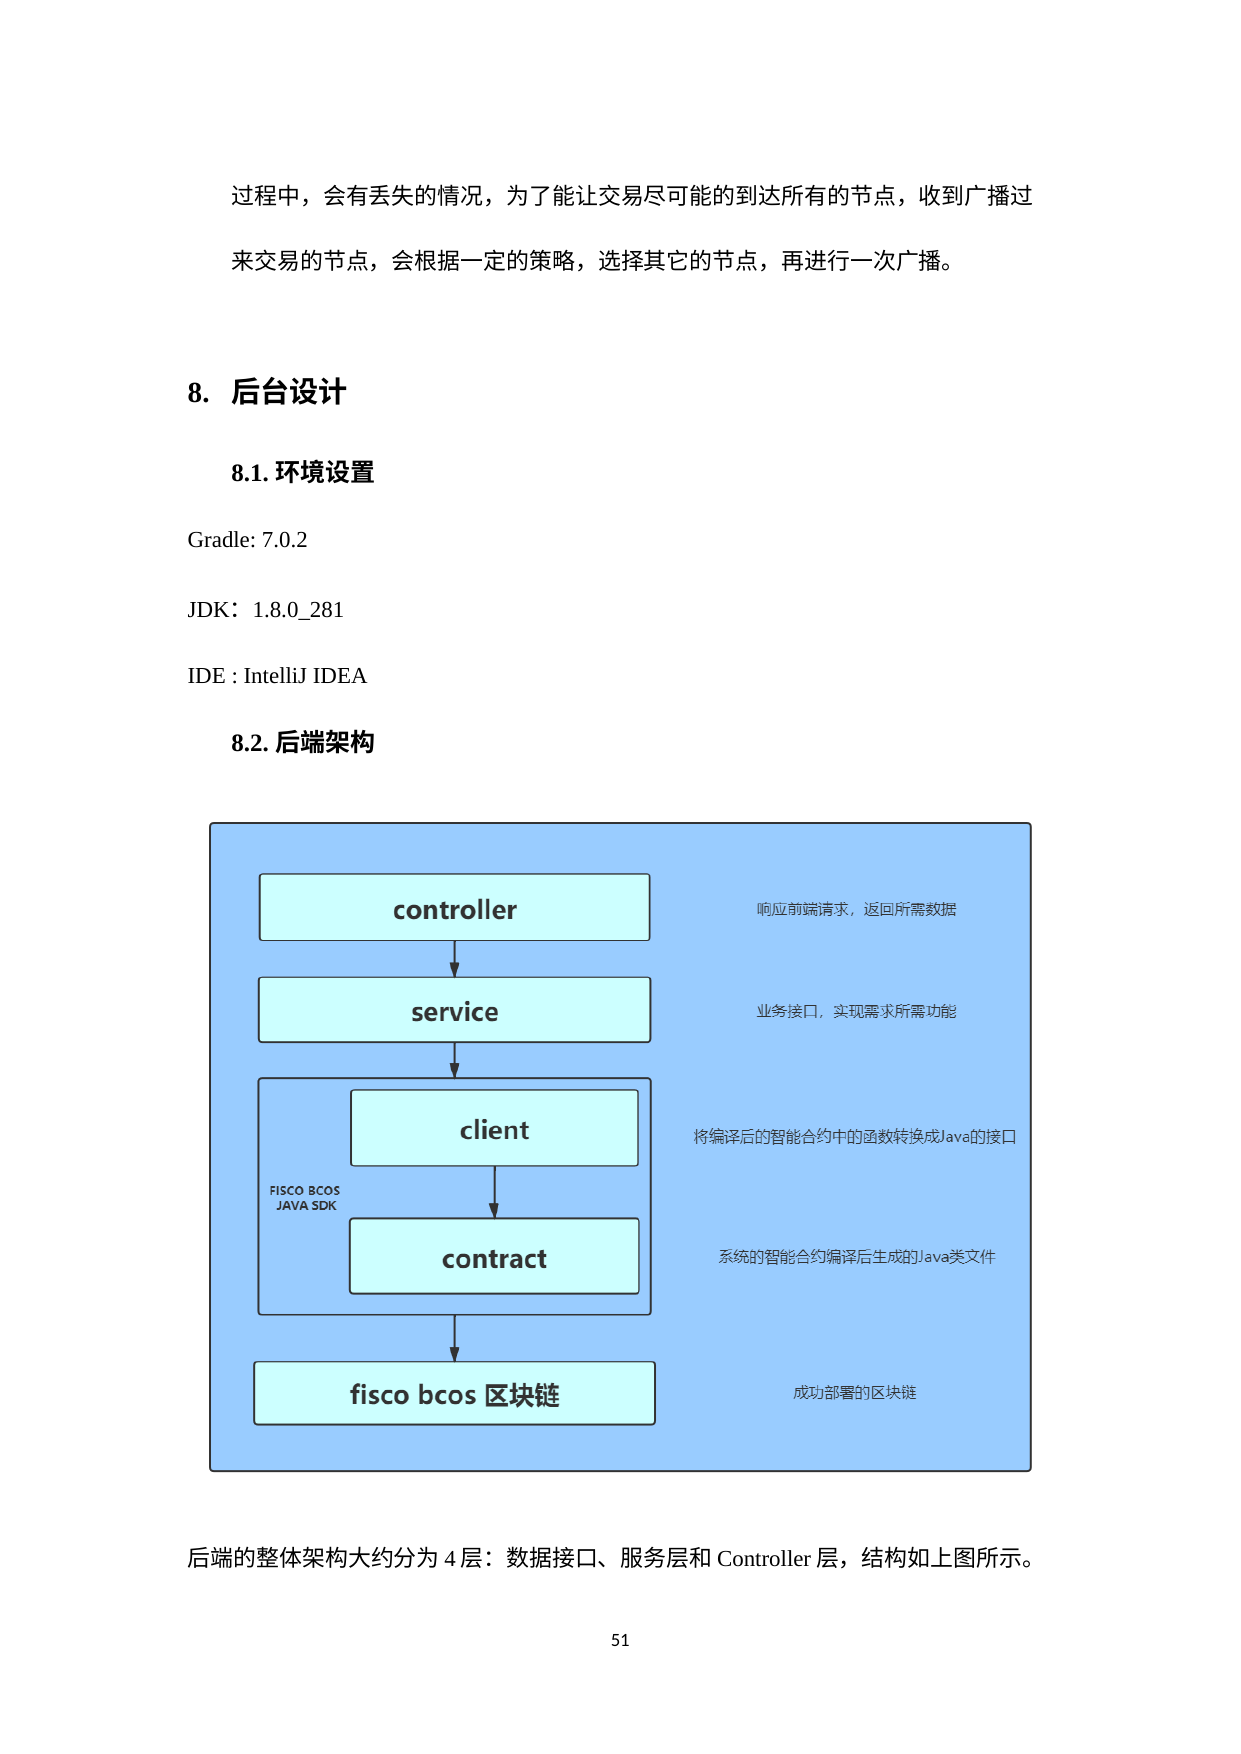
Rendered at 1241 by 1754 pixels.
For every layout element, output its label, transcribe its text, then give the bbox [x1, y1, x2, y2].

picture [187, 800, 1053, 1493]
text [231, 162, 1053, 292]
text 后端的整体架构大约分为4层：数据接口、服务层和Controller层，结构如上图所示。 [187, 1524, 1053, 1589]
text JDK：1.8.0_281 [187, 575, 1053, 640]
list 后端架构 [231, 708, 1053, 773]
list 环境设置 [231, 438, 1053, 503]
list 后台设计 [187, 357, 1053, 422]
text Gradle: 7.0.2 [187, 523, 1053, 555]
text IDE : IntelliJ IDEA [187, 659, 1053, 692]
